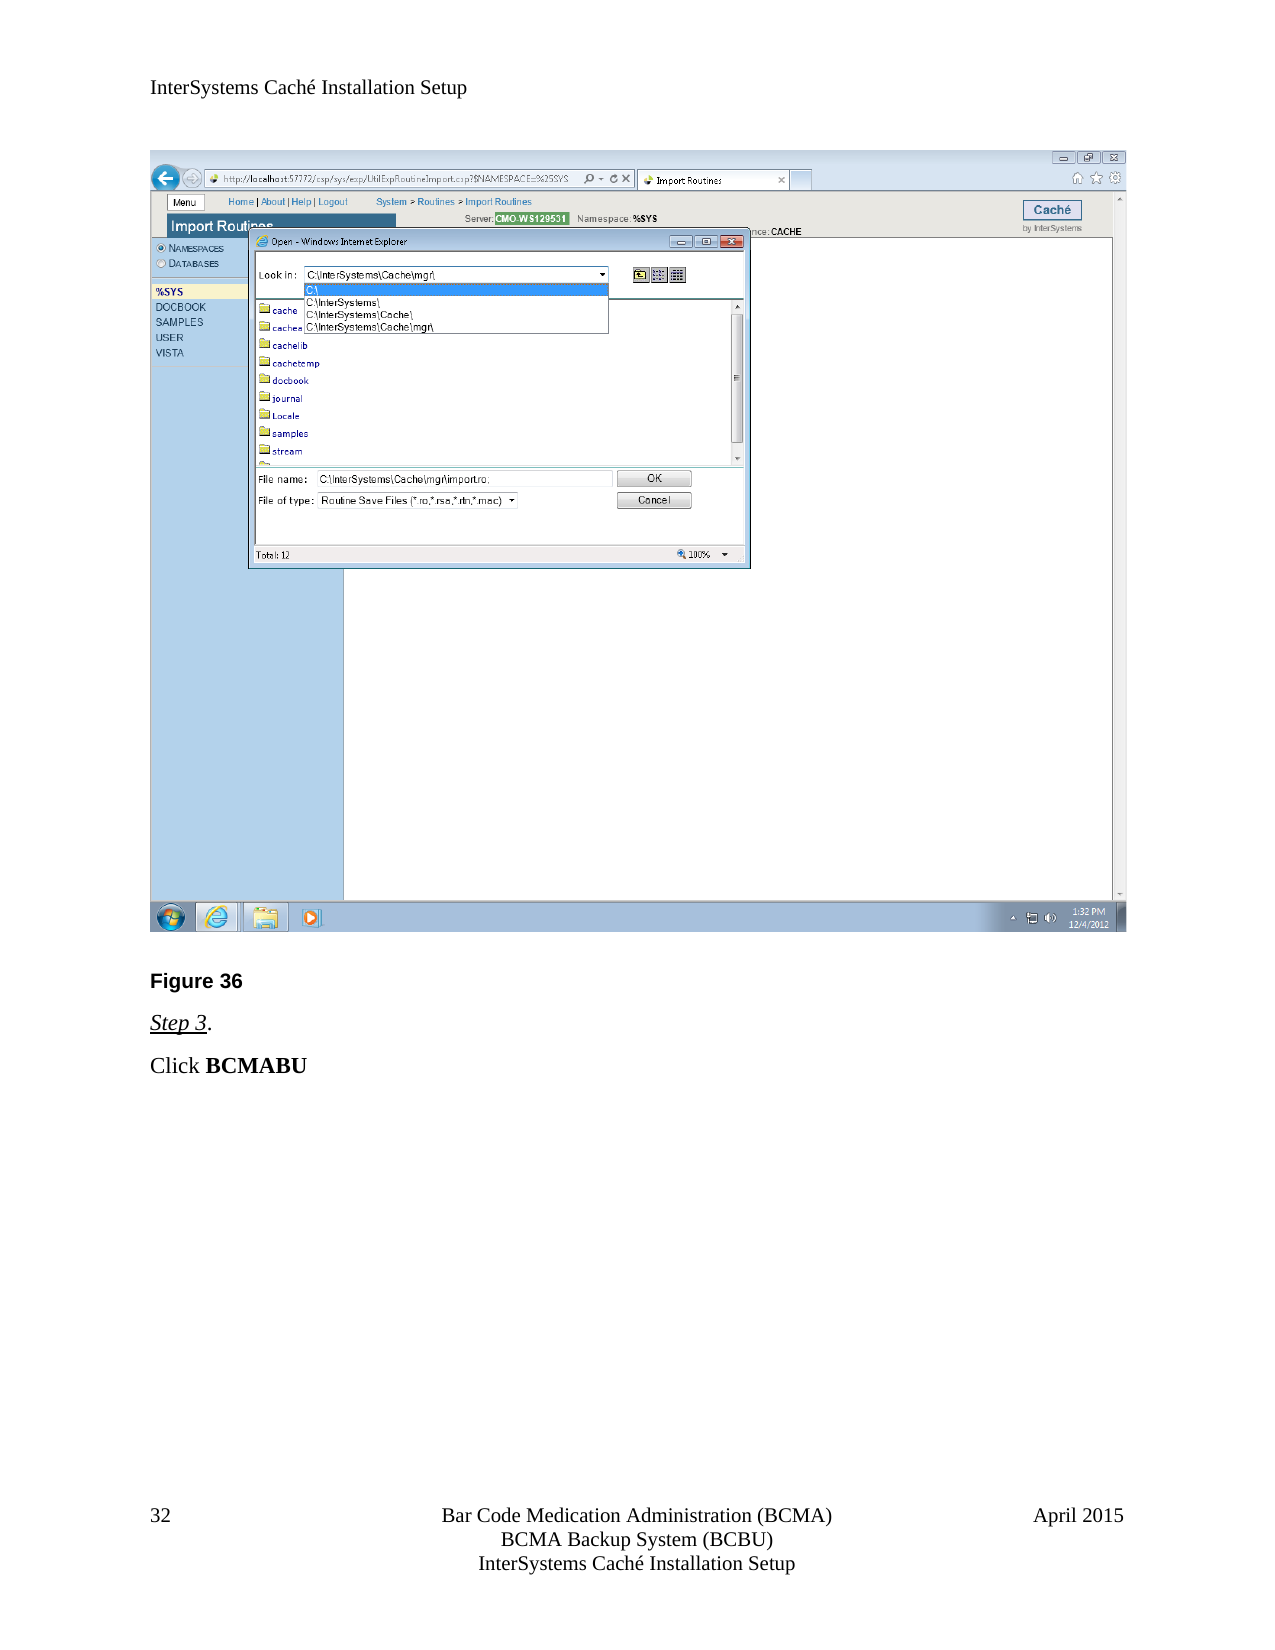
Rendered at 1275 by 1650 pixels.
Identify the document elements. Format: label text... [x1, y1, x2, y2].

text Step 3. [150, 1009, 1125, 1036]
picture [150, 150, 1127, 932]
text Figure 36 [150, 969, 1125, 993]
text Click BCMABU [150, 1052, 1125, 1079]
